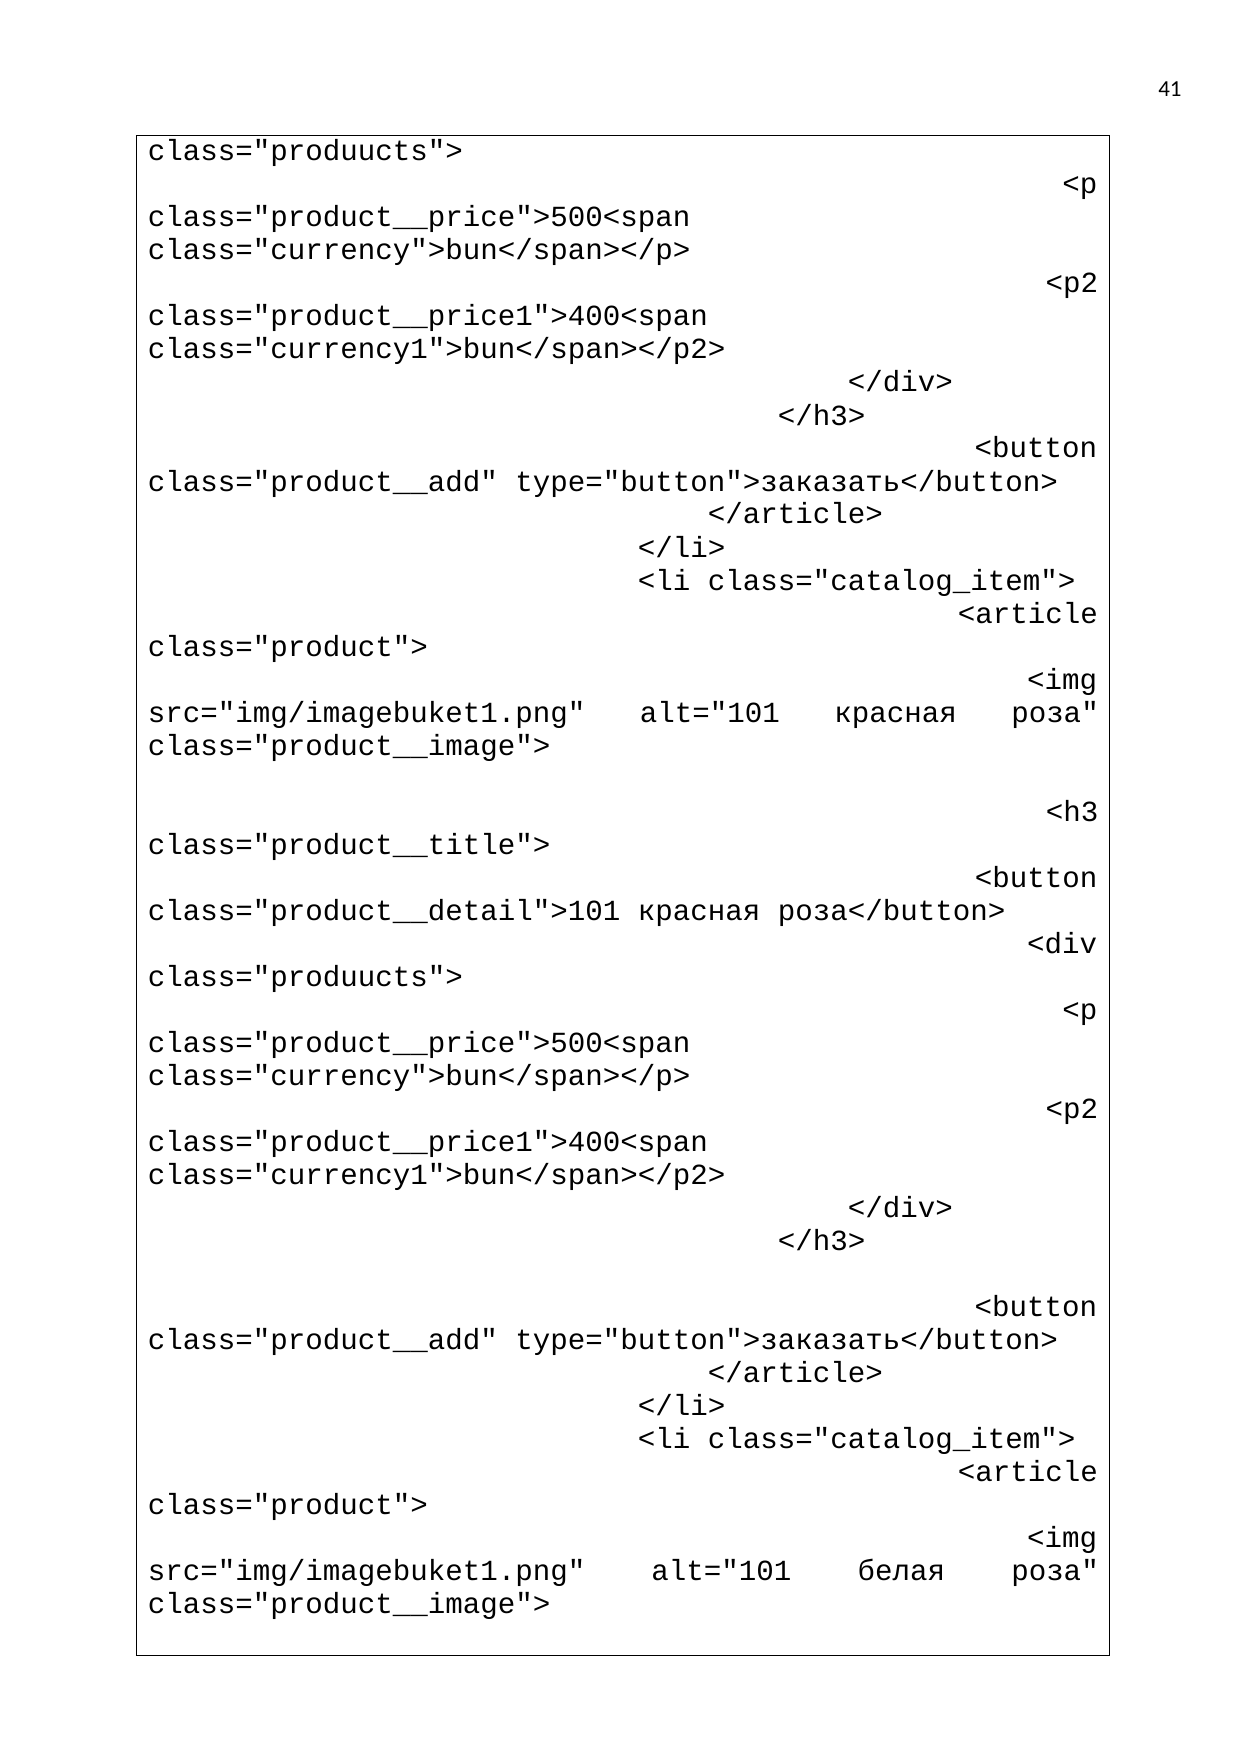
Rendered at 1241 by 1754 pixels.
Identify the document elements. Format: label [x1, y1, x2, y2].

table_header [137, 136, 1109, 1655]
